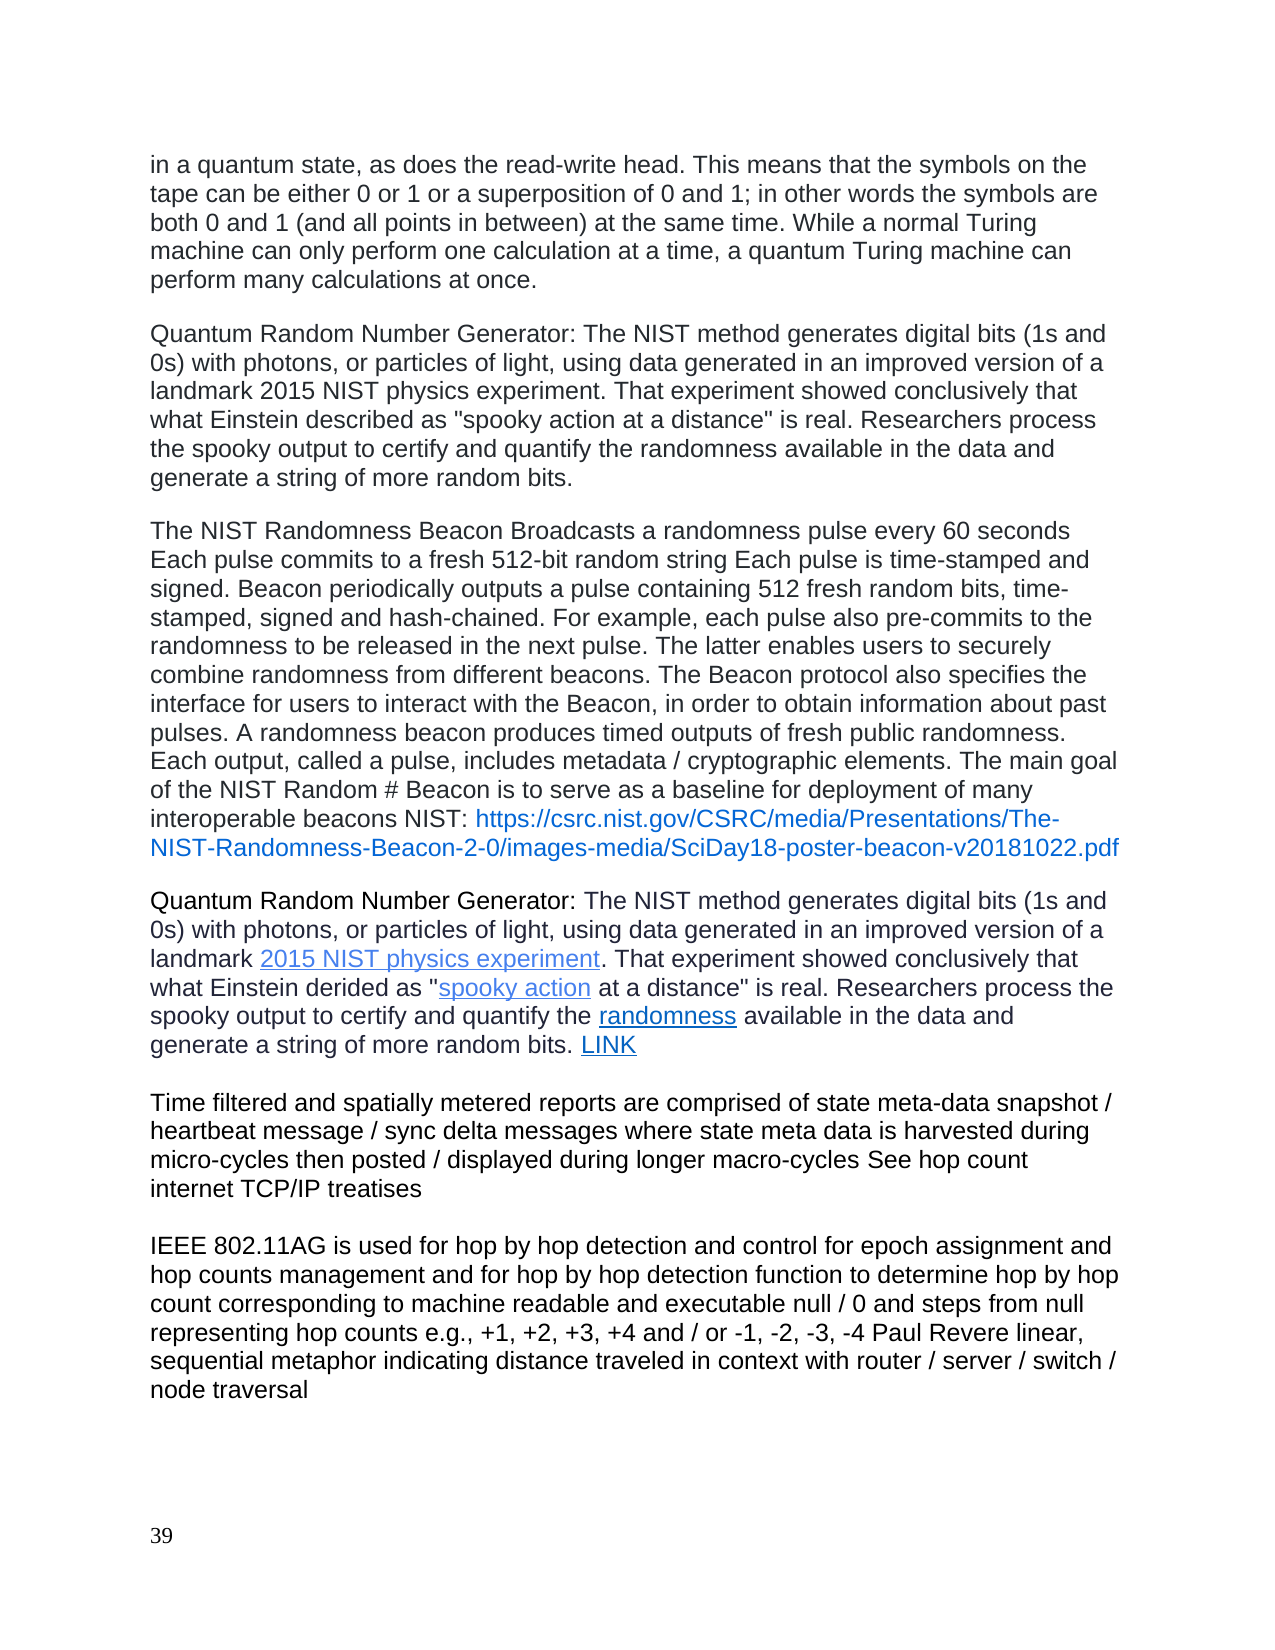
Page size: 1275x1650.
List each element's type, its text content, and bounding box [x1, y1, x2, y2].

text Time filtered and spatially metered reports are comprised of state meta-data snapshot / heartbeat message / sync delta messages where state meta data is harvested during micro-cycles then posted / displayed during longer macro-cycles See hop count internet TCP/IP treatises [150, 1087, 1116, 1202]
text Quantum Random Number Generator: The NIST method generates digital bits (1s and 0s) with photons, or particles of light, using data generated in an improved version of a landmark 2015 NIST physics experiment. That experiment showed conclusively that what Einstein derided as "spooky action at a distance" is real. Researchers process the spooky output to certify and quantify the randomness available in the data and generate a string of more random bits. LINK [150, 886, 1116, 1059]
text Quantum Random Number Generator: The NIST method generates digital bits (1s and 0s) with photons, or particles of light, using data generated in an improved version of a landmark 2015 NIST physics experiment. That experiment showed conclusively that what Einstein described as "spooky action at a distance" is real. Researchers process the spooky output to certify and quantify the randomness available in the data and generate a string of more random bits. [150, 319, 1125, 491]
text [150, 150, 1125, 294]
text IEEE 802.11AG is used for hop by hop detection and control for epoch assignment and hop counts management and for hop by hop detection function to determine hop by hop count corresponding to machine readable and executable null / 0 and steps from null representing hop counts e.g., +1, +2, +3, +4 and / or -1, -2, -3, -4 Paul Revere linear, sequential metaphor indicating distance traveled in context with router / server / switch / node traversal [150, 1231, 1125, 1404]
text The NIST Randomness Beacon Broadcasts a randomness pulse every 60 seconds Each pulse commits to a fresh 512-bit random string Each pulse is time-stamped and signed. Beacon periodically outputs a pulse containing 512 fresh random bits, time-stamped, signed and hash-chained. For example, each pulse also pre-commits to the randomness to be released in the next pulse. The latter enables users to securely combine randomness from different beacons. The Beacon protocol also specifies the interface for users to interact with the Beacon, in order to obtain information about past pulses. A randomness beacon produces timed outputs of fresh public randomness. Each output, called a pulse, includes metadata / cryptographic elements. The main goal of the NIST Random # Beacon is to serve as a baseline for deployment of many interoperable beacons NIST: https://csrc.nist.gov/CSRC/media/Presentations/The-NIST-Randomness-Beacon-2-0/images-media/SciDay18-poster-beacon-v20181022.pdf [150, 516, 1125, 861]
